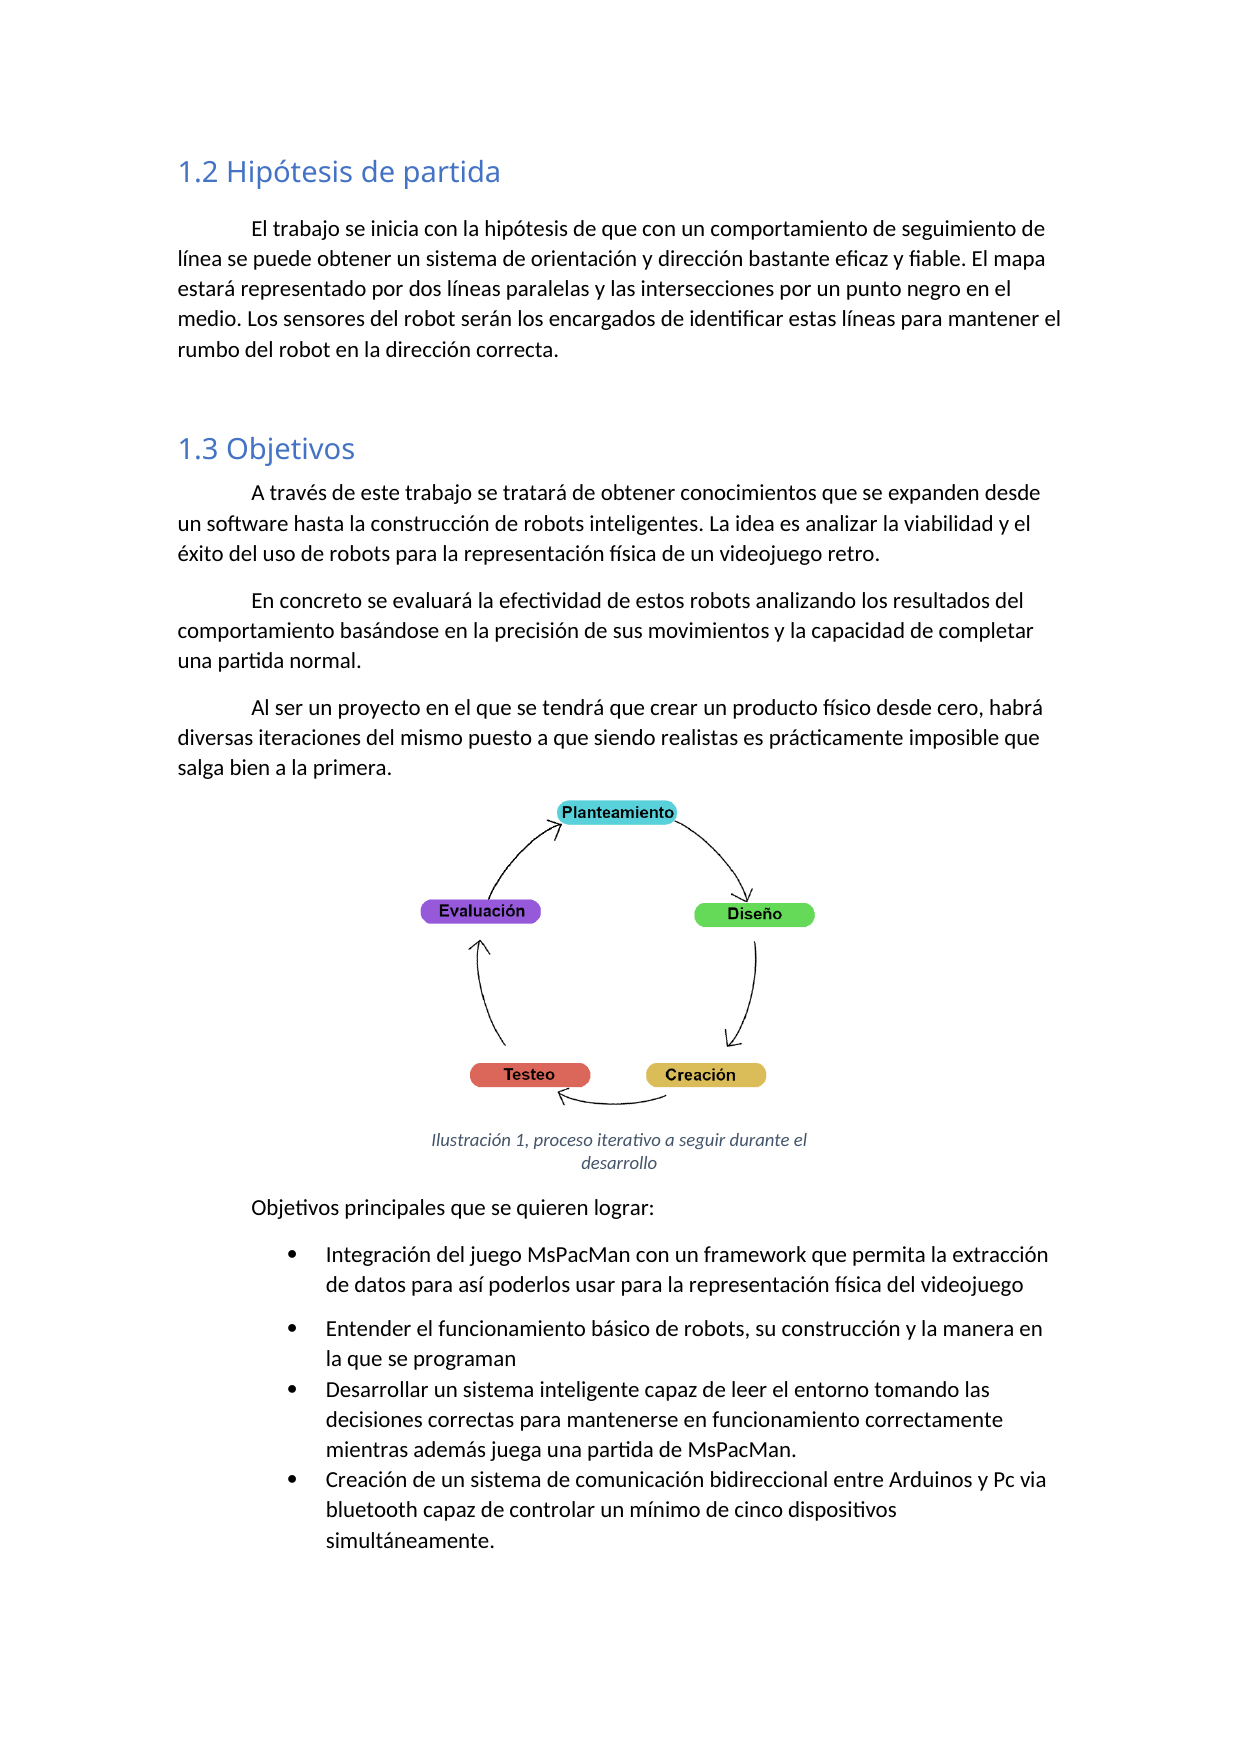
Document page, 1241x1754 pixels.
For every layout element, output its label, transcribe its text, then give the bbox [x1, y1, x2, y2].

list Integración del juego MsPacMan con un framework que permita la extracción de datos para así poderlos usar para la representación física del videojuego [288, 1240, 1063, 1298]
text En concreto se evaluará la efectividad de estos robots analizando los resultados del comportamiento basándose en la precisión de sus movimientos y la capacidad de completar una partida normal. [177, 586, 1063, 674]
text Al ser un proyecto en el que se tendrá que crear un producto físico desde cero, habrá diversas iteraciones del mismo puesto a que siendo realistas es prácticamente imposible que salga bien a la primera. [177, 693, 1063, 781]
picture [404, 789, 837, 1120]
text A través de este trabajo se tratará de obtener conocimientos que se expanden desde un software hasta la construcción de robots inteligentes. La idea es analizar la viabilidad y el éxito del uso de robots para la representación física de un videojuego retro. [177, 478, 1063, 567]
text El trabajo se inicia con la hipótesis de que con un comportamiento de seguimiento de línea se puede obtener un sistema de orientación y dirección bastante eficaz y fiable. El mapa estará representado por dos líneas paralelas y las intersecciones por un punto negro en el medio. Los sensores del robot serán los encargados de identificar estas líneas para mantener el rumbo del robot en la dirección correcta. [177, 214, 1063, 363]
text 1.3 Objetivos [177, 428, 1063, 468]
list Creación de un sistema de comunicación bidireccional entre Arduinos y Pc via bluetooth capaz de controlar un mínimo de cinco dispositivos simultáneamente. [288, 1465, 1063, 1554]
text 1.2 Hipótesis de partida [177, 152, 1063, 191]
list Desarrollar un sistema inteligente capaz de leer el entorno tomando las decisiones correctas para mantenerse en funcionamiento correctamente mientras además juega una partida de MsPacMan. [288, 1375, 1063, 1463]
list Entender el funcionamiento básico de robots, su construcción y la manera en la que se programan [288, 1314, 1063, 1372]
